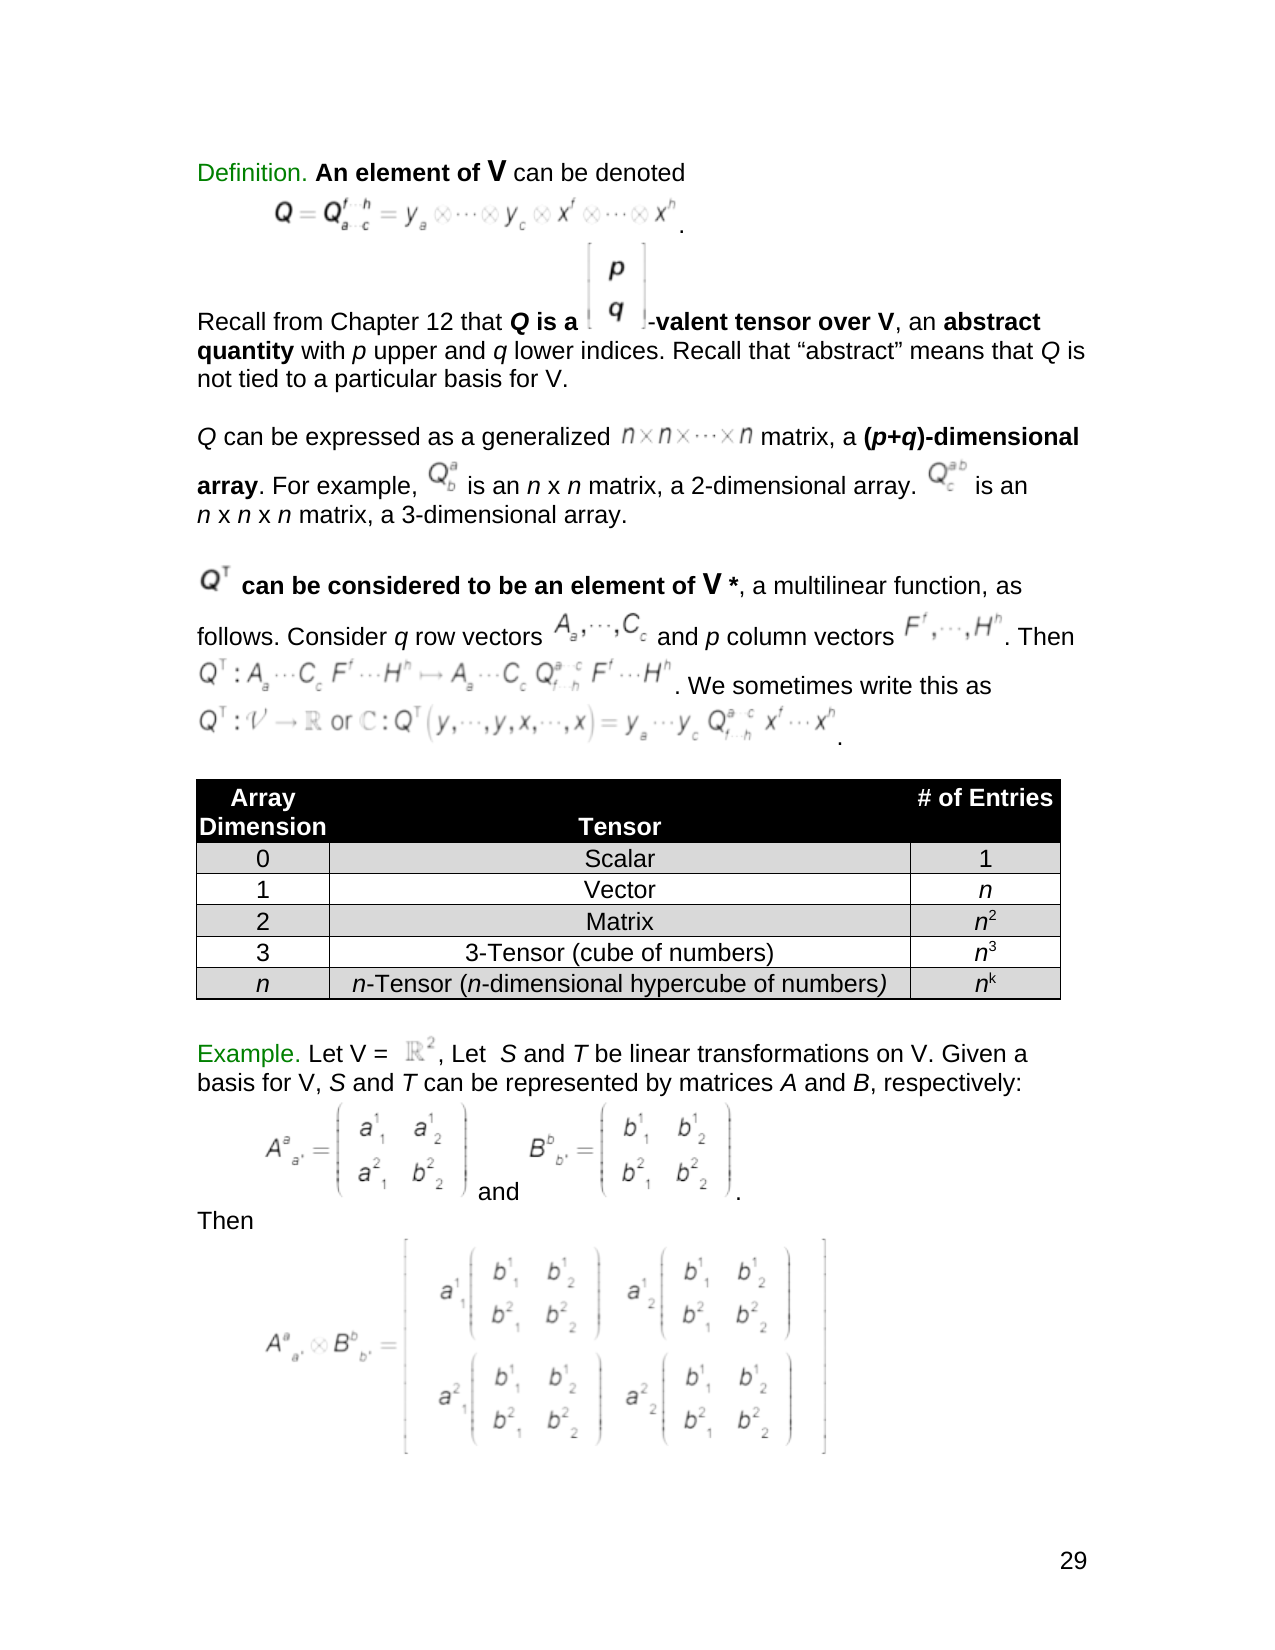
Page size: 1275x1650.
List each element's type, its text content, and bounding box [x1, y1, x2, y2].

table_cell n3 [911, 937, 1060, 967]
table_cell Vector [330, 874, 910, 904]
table_cell nk [911, 968, 1060, 998]
text Definition. An element of V can be denoted [197, 150, 1087, 190]
table_cell 1 [197, 874, 329, 904]
table_header Tensor [330, 781, 910, 840]
table_header # of Entries [911, 781, 1060, 840]
table_cell 1 [911, 843, 1060, 873]
table_cell Matrix [330, 905, 910, 936]
text Then [197, 1206, 1087, 1235]
text Recall from Chapter 12 that Q is a -valent tensor over V, an abstract quantity with p upper and q lower indices. Recall that “abstract” means that Q is not tied to a particular basis for V. [197, 239, 1087, 393]
table_cell n2 [911, 905, 1060, 936]
table_header Array Dimension [197, 781, 329, 840]
table_cell n [197, 968, 329, 998]
text Q can be expressed as a generalized matrix, a (p+q)-dimensional array. For example, is an n x n matrix, a 2-dimensional array. is an n x n x n matrix, a 3-dimensional array. [197, 422, 1087, 528]
table_cell 3-Tensor (cube of numbers) [330, 937, 910, 967]
table_cell 0 [197, 843, 329, 873]
table_cell n-Tensor (n-dimensional hypercube of numbers) [330, 968, 910, 998]
table_cell 2 [197, 905, 329, 936]
table_cell 3 [197, 937, 329, 967]
text and . [197, 1096, 1087, 1206]
text . [197, 190, 1087, 239]
table_cell Scalar [330, 843, 910, 873]
table_cell n [911, 874, 1060, 904]
text can be considered to be an element of V *, a multilinear function, as follows. Consider q row vectors and p column vectors . Then . We sometimes write this as . [197, 557, 1087, 751]
text Example. Let V = , Let S and T be linear transformations on V. Given a basis for V, S and T can be represented by matrices A and B, respectively: [197, 1029, 1087, 1096]
